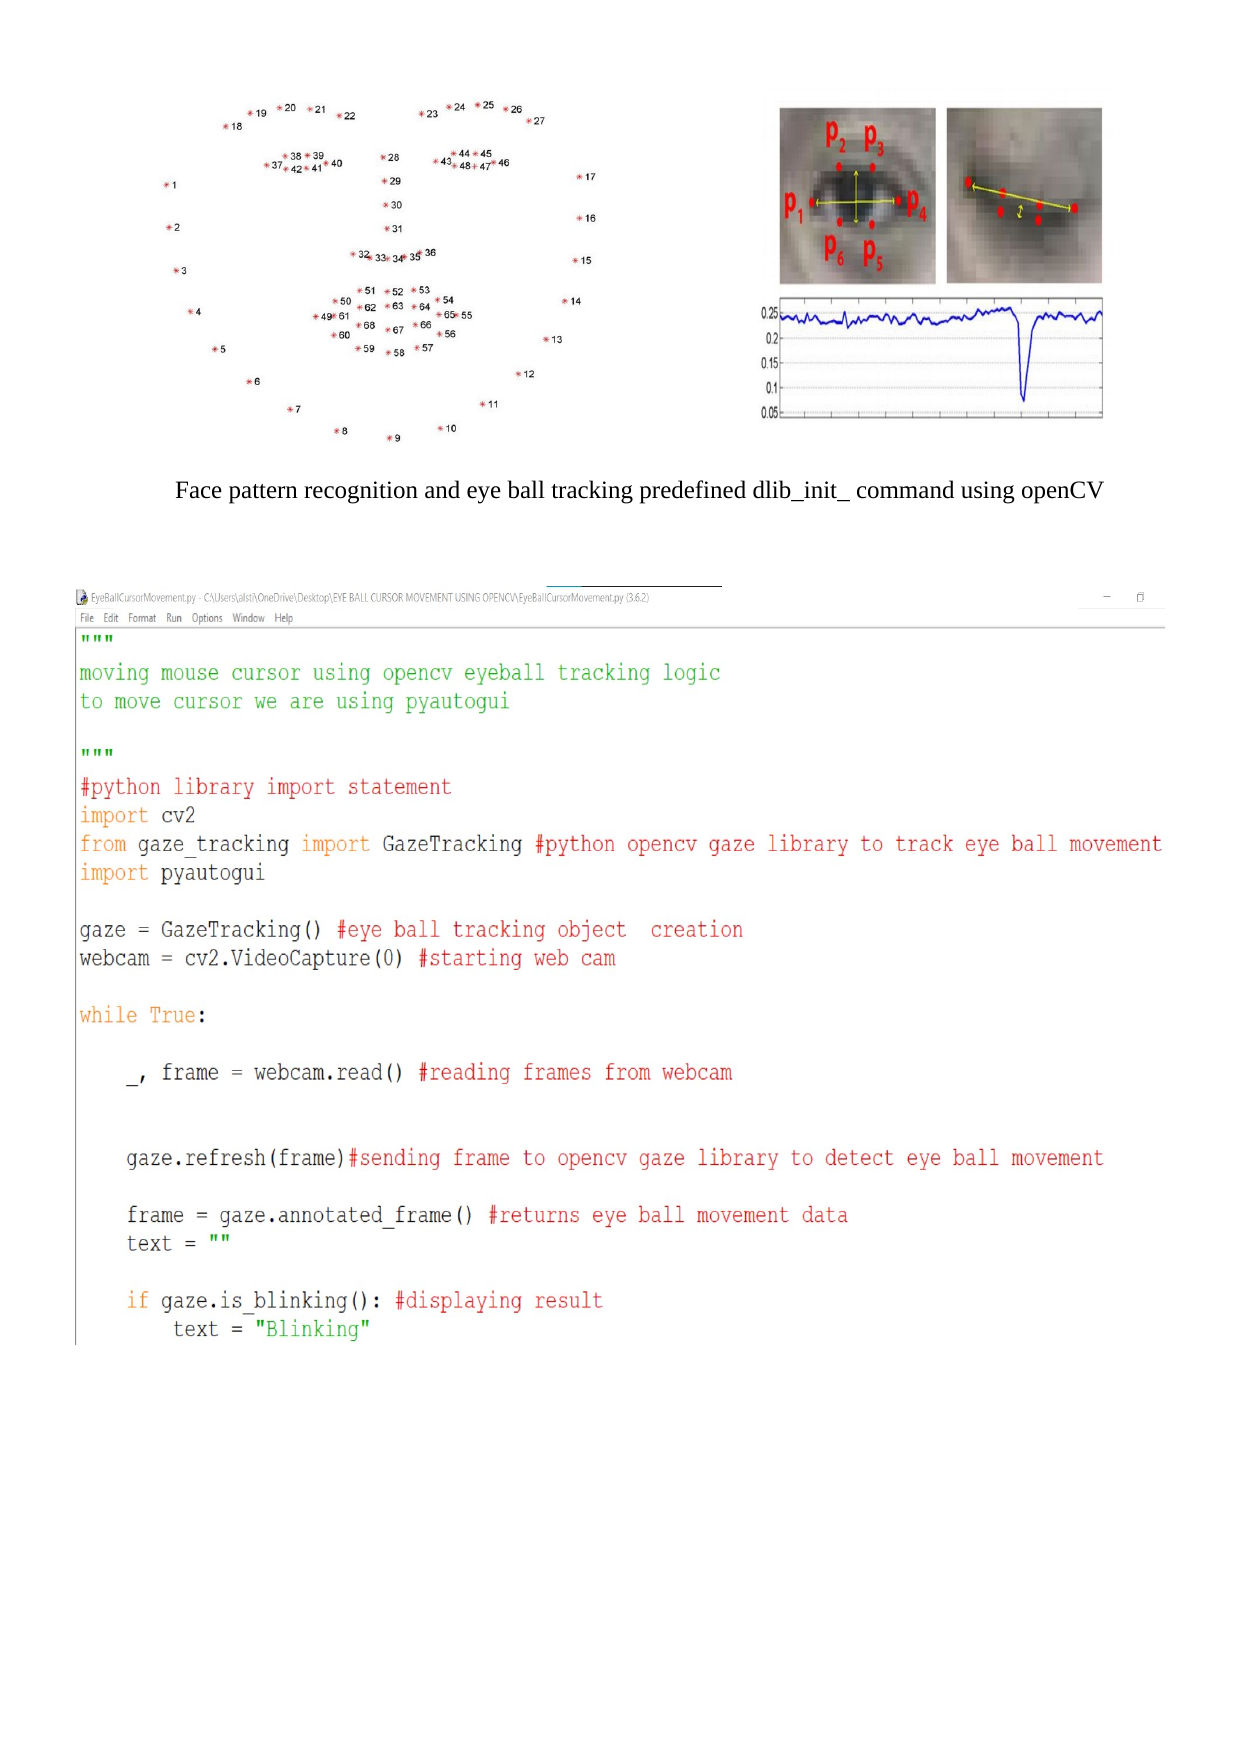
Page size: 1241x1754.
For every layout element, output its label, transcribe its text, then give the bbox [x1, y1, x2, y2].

picture [75, 75, 1153, 447]
picture [75, 586, 1166, 1345]
text Face pattern recognition and eye ball tracking predefined dlib_init_ command using openCV [75, 475, 1165, 504]
